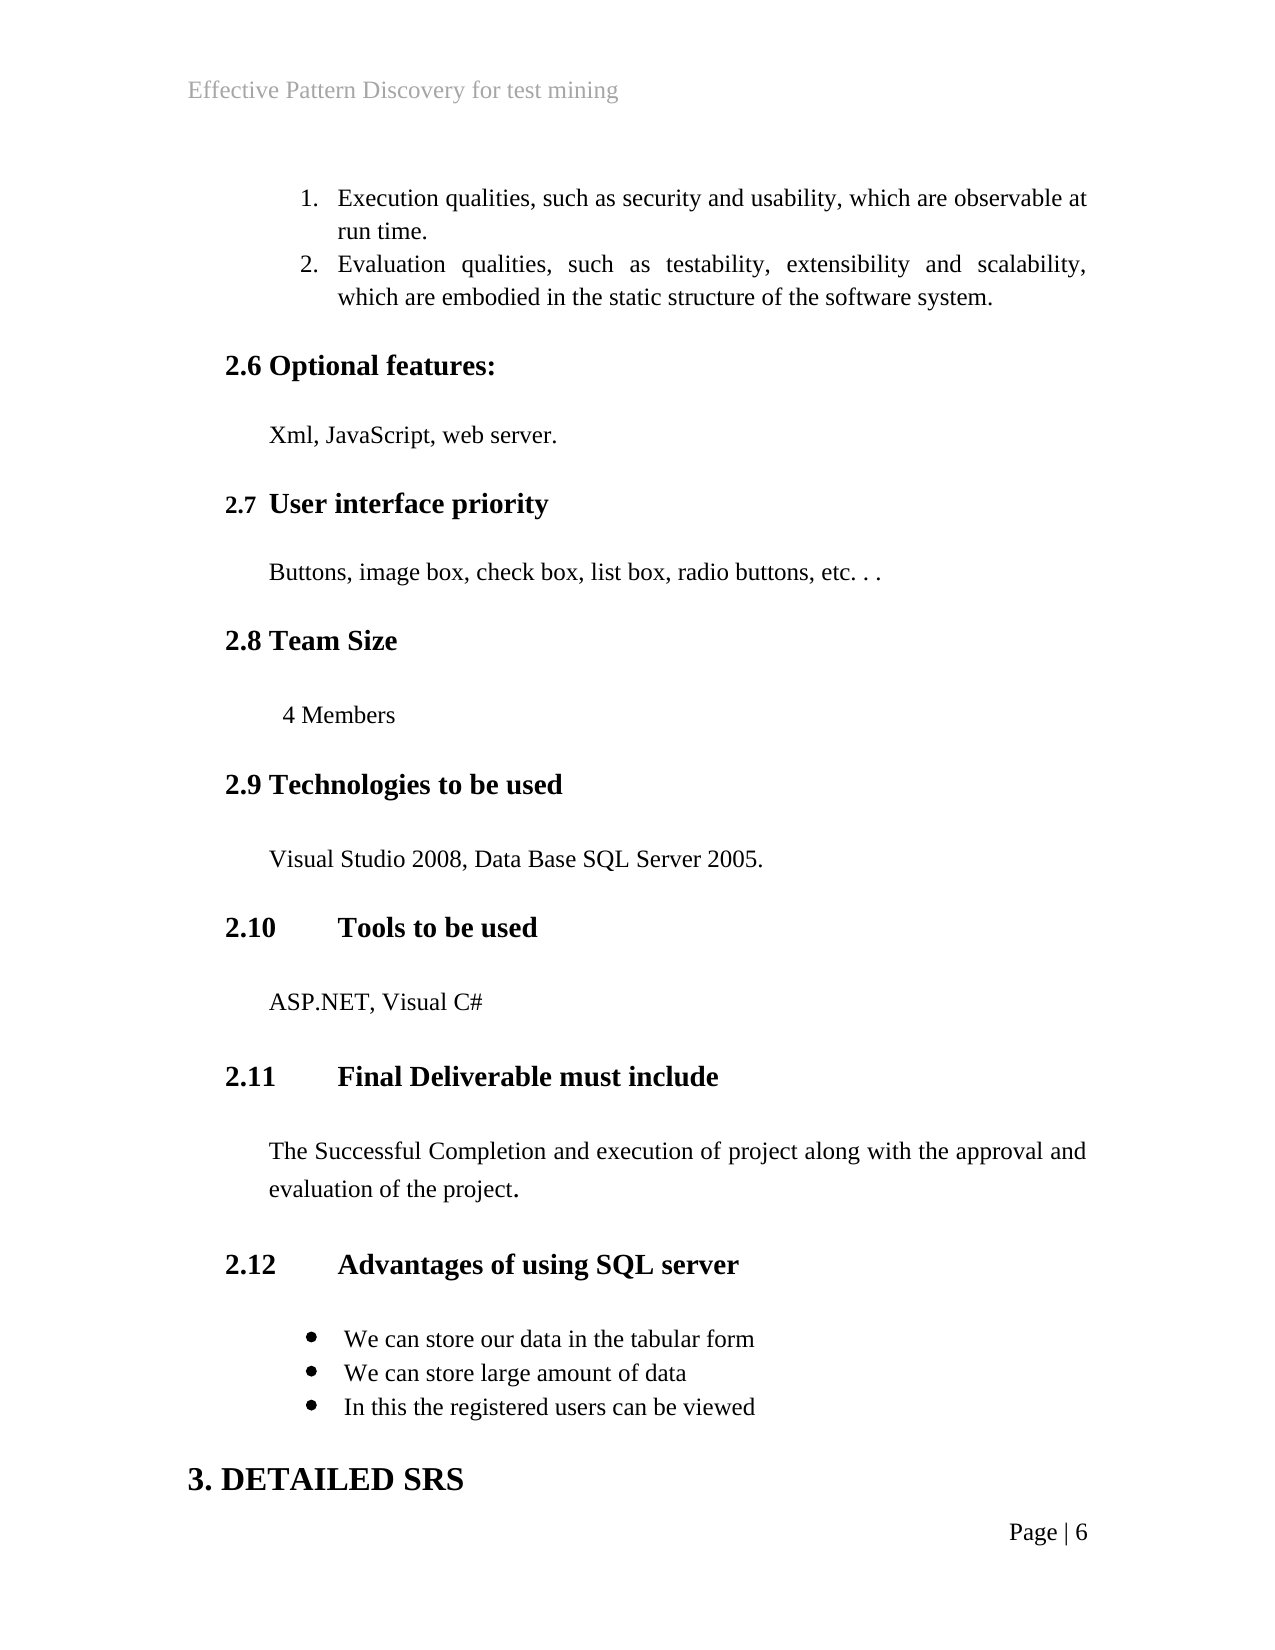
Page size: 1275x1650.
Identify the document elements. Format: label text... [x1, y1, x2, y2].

list Tools to be used [225, 910, 1087, 944]
list We can store large amount of data [306, 1358, 1087, 1388]
list Advantages of using SQL server [225, 1247, 1087, 1280]
text 3. DETAILED SRS [187, 1459, 1087, 1497]
list User interface priority [225, 486, 1087, 519]
list Visual Studio 2008, Data Base SQL Server 2005. [269, 844, 1087, 873]
list Final Deliverable must include [225, 1059, 1087, 1092]
list Xml, JavaScript, web server. [269, 420, 1087, 448]
list Buttons, image box, check box, list box, radio buttons, etc. . . [269, 557, 1087, 586]
list Technologies to be used [225, 767, 1087, 801]
list ASP.NET, Visual C# [269, 987, 1087, 1016]
list We can store our data in the tabular form [306, 1324, 1087, 1354]
list Optional features: [225, 348, 1087, 382]
list Team Size [225, 623, 1087, 657]
list The Successful Completion and execution of project along with the approval and evaluation of the project. [269, 1136, 1087, 1203]
text 4 Members [187, 700, 1087, 729]
list In this the registered users can be viewed [306, 1392, 1087, 1422]
list Evaluation qualities, such as testability, extensibility and scalability, which are embodied in the static structure of the software system. [300, 249, 1087, 311]
list Execution qualities, such as security and usability, which are observable at run time. [300, 183, 1087, 245]
